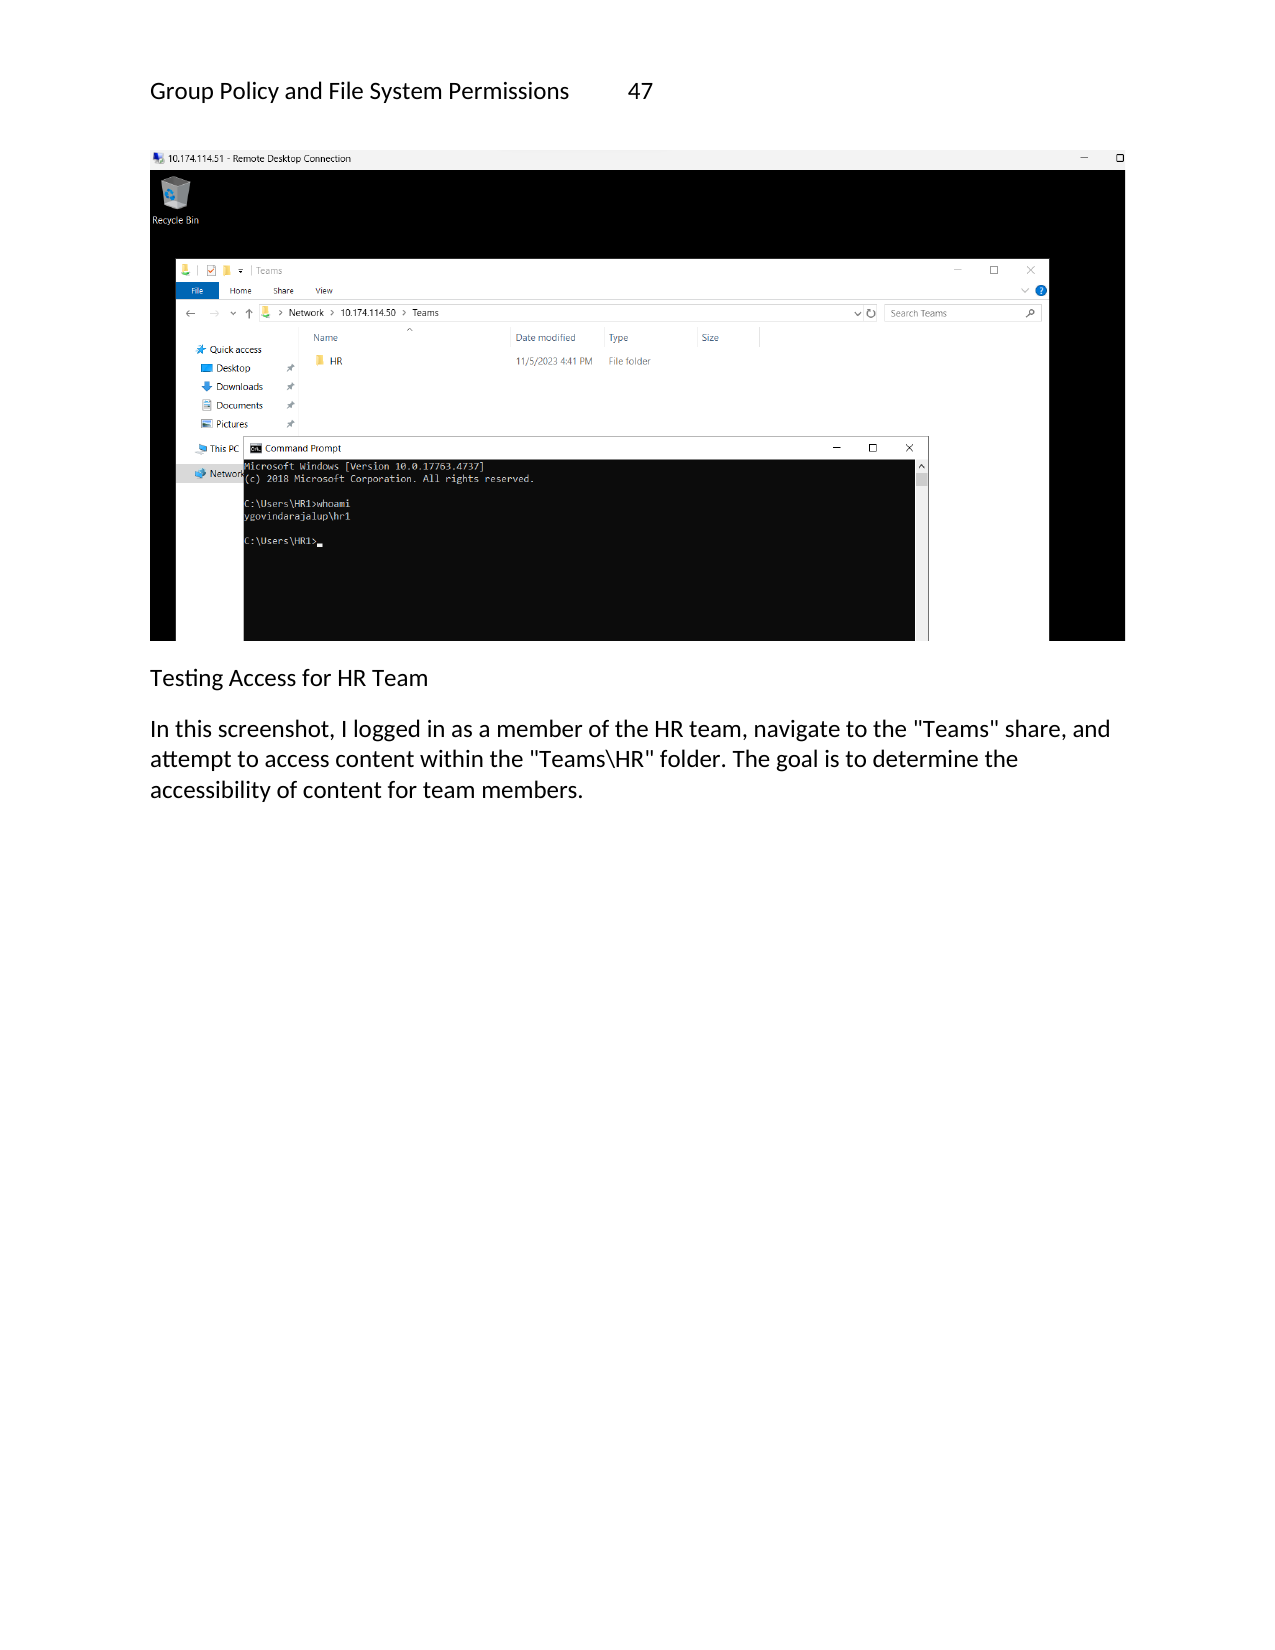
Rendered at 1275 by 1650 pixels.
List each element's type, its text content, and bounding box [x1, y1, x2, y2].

text Testing Access for HR Team [150, 662, 1125, 692]
text In this screenshot, I logged in as a member of the HR team, navigate to the "Teams" share, and attempt to access content within the "Teams\HR" folder. The goal is to determine the accessibility of content for team members. [150, 713, 1125, 805]
picture [150, 150, 1125, 641]
